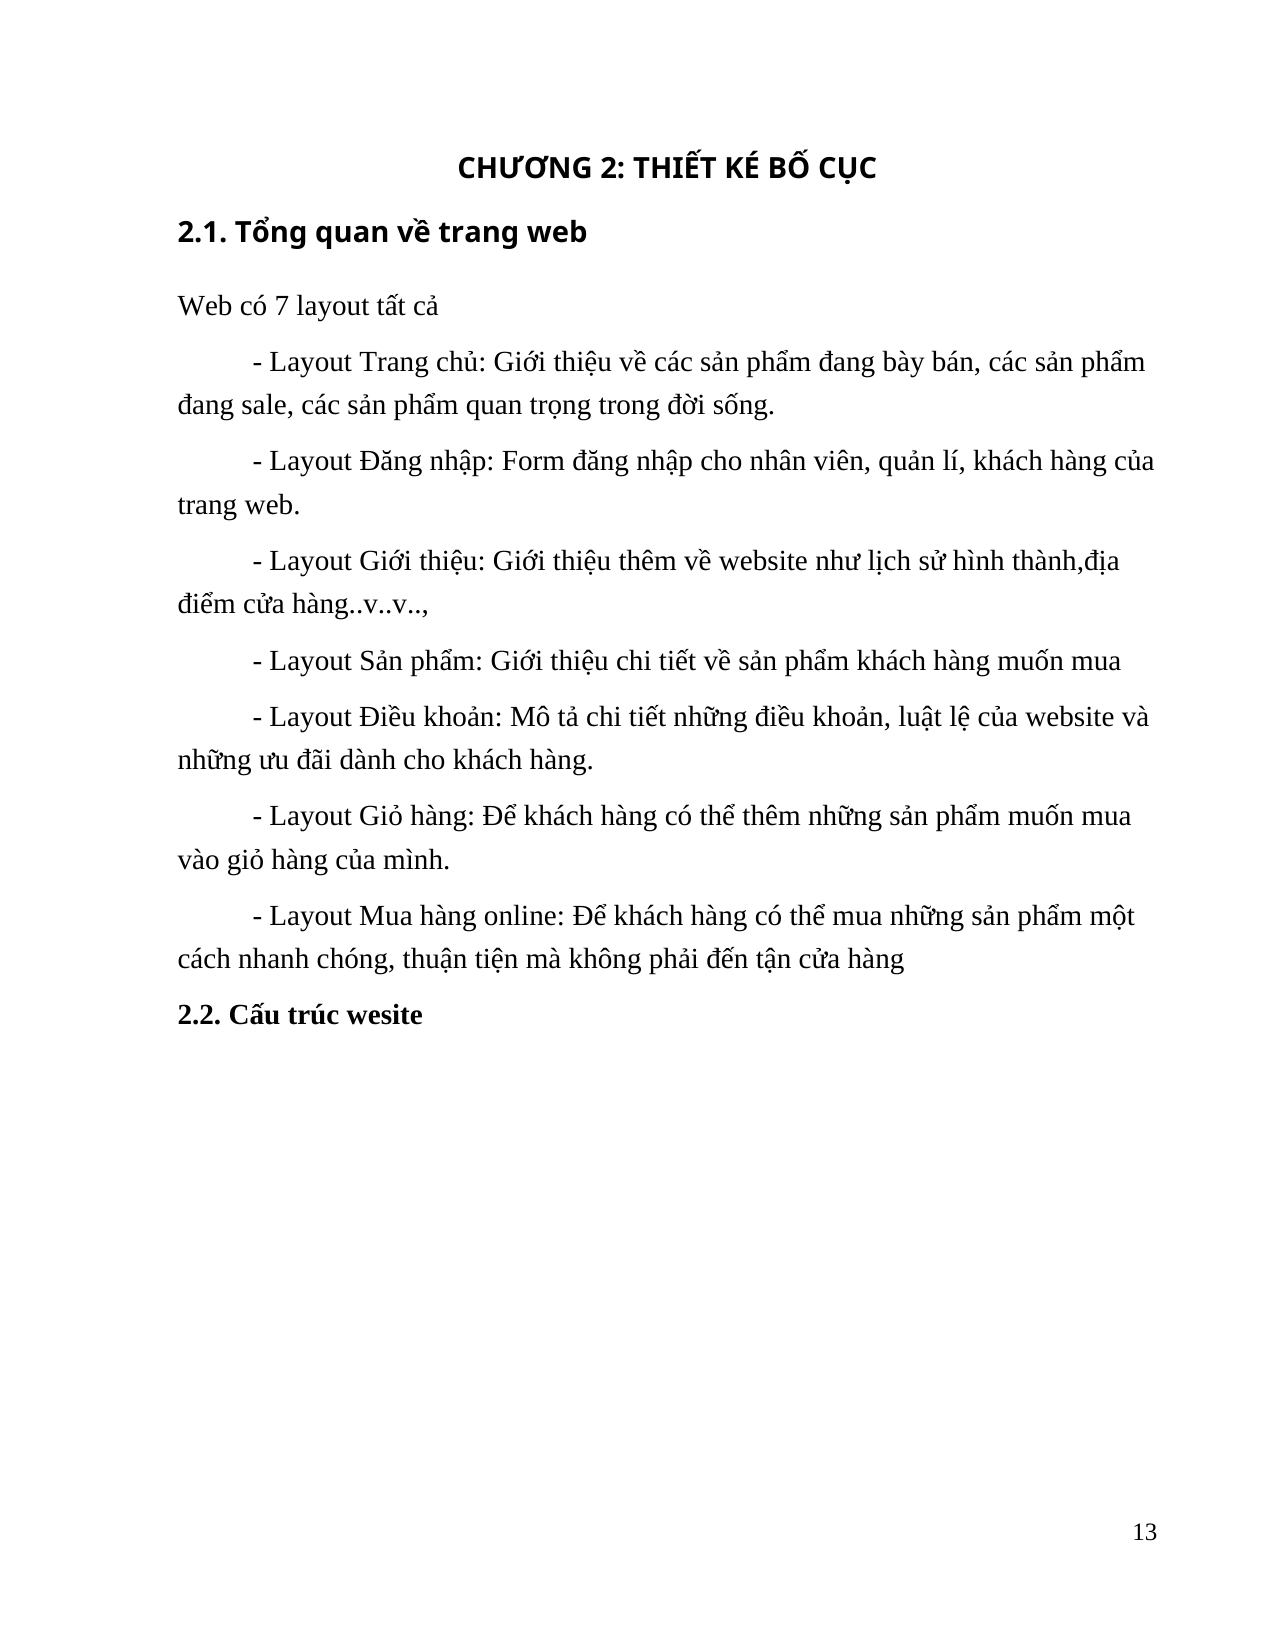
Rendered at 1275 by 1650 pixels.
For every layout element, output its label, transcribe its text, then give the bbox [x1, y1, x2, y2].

subtitle CHƯƠNG 2: THIẾT KÉ BỐ CỤC [177, 148, 1157, 187]
text - Layout Giới thiệu: Giới thiệu thêm về website như lịch sử hình thành,địa điểm cửa hàng..v..v.., [177, 543, 1157, 620]
text 2.2. Cấu trúc wesite [177, 997, 1157, 1031]
subtitle 2.1. Tổng quan về trang web [177, 212, 1157, 251]
text - Layout Giỏ hàng: Để khách hàng có thể thêm những sản phẩm muốn mua vào giỏ hàng của mình. [177, 798, 1157, 875]
text Web có 7 layout tất cả [177, 288, 1157, 321]
text - Layout Trang chủ: Giới thiệu về các sản phẩm đang bày bán, các sản phẩm đang sale, các sản phẩm quan trọng trong đời sống. [177, 344, 1157, 421]
text - Layout Điều khoản: Mô tả chi tiết những điều khoản, luật lệ của website và những ưu đãi dành cho khách hàng. [177, 699, 1157, 776]
text - Layout Mua hàng online: Để khách hàng có thể mua những sản phẩm một cách nhanh chóng, thuận tiện mà không phải đến tận cửa hàng [177, 898, 1157, 975]
text - Layout Sản phẩm: Giới thiệu chi tiết về sản phẩm khách hàng muốn mua [177, 643, 1157, 676]
text - Layout Đăng nhập: Form đăng nhập cho nhân viên, quản lí, khách hàng của trang web. [177, 443, 1157, 521]
